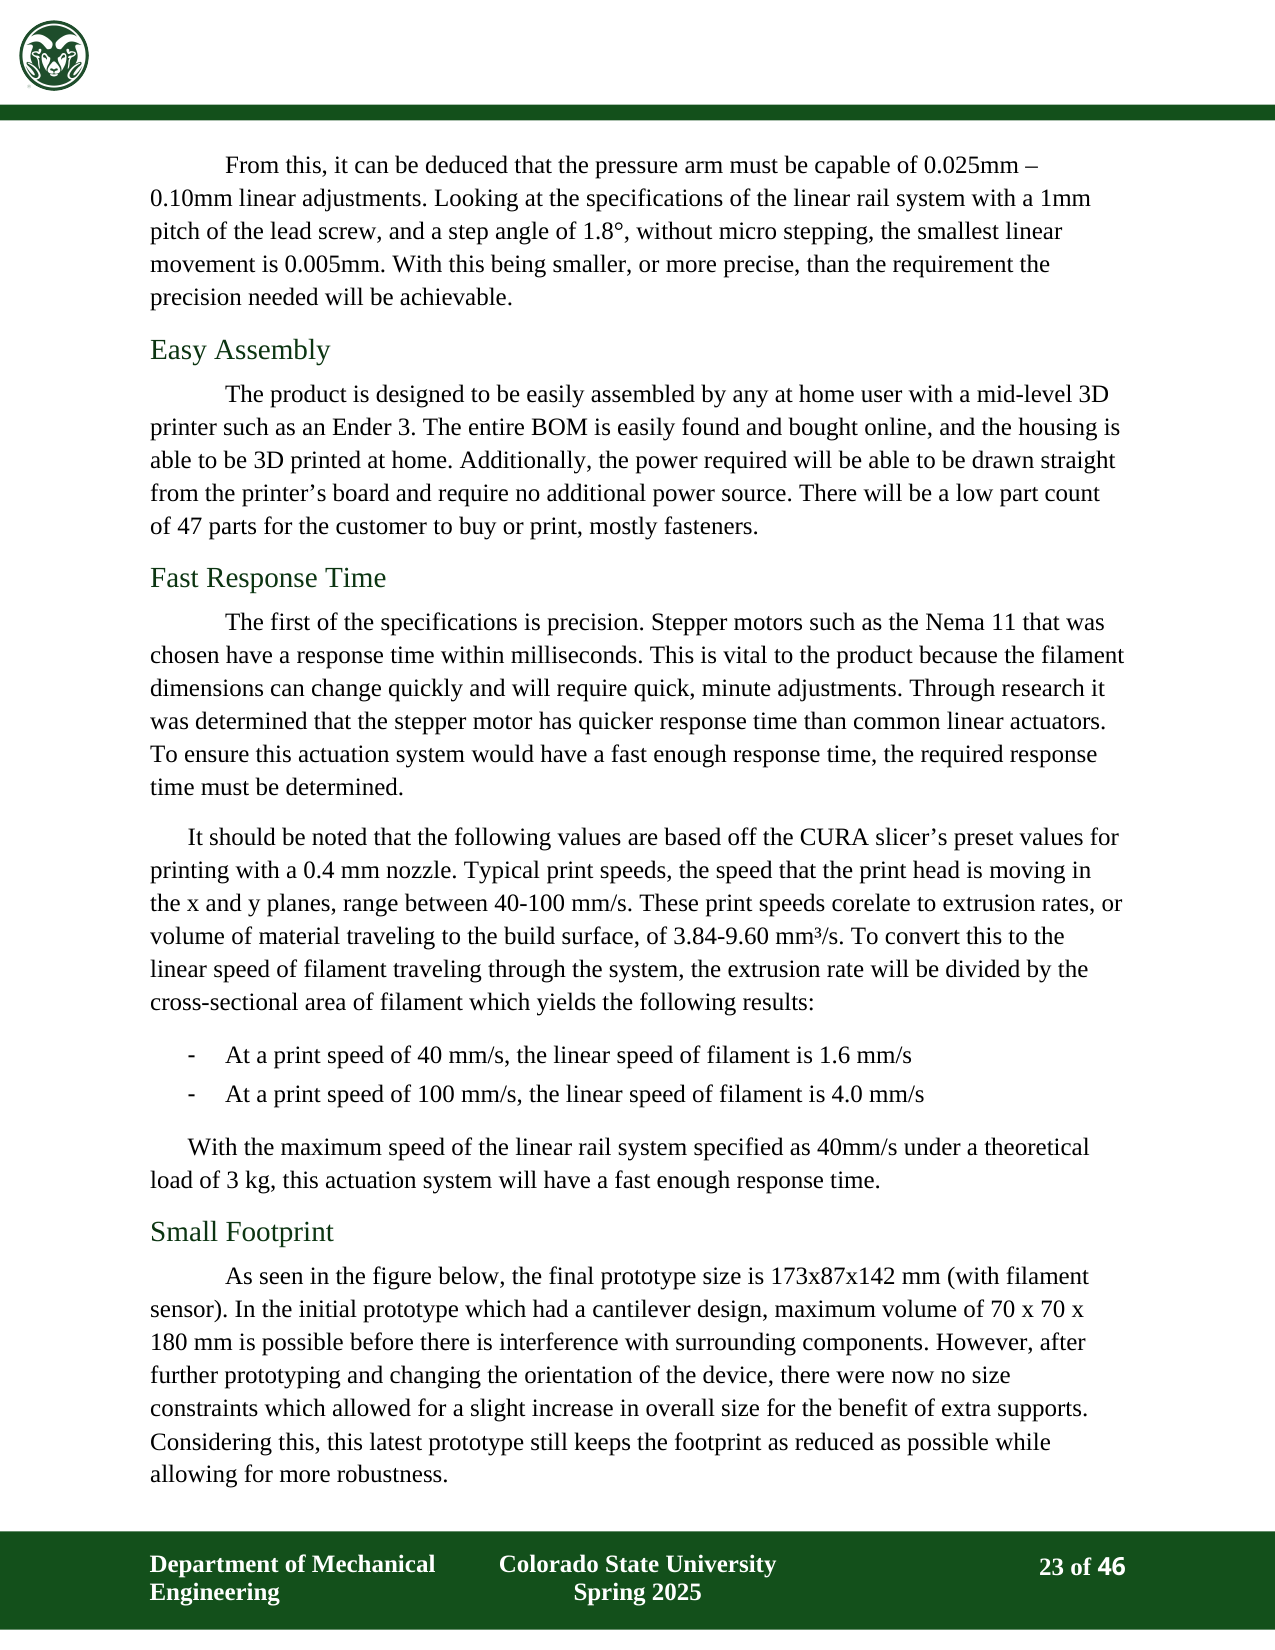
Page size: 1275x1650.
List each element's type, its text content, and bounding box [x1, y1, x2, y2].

picture [14, 15, 94, 96]
list At a print speed of 40 mm/s, the linear speed of filament is 1.6 mm/s [187, 1037, 1125, 1071]
text The product is designed to be easily assembled by any at home user with a mid-level 3D printer such as an Ender 3. The entire BOM is easily found and bought online, and the housing is able to be 3D printed at home. Additionally, the power required will be able to be drawn straight from the printer’s board and require no additional power source. There will be a low part count of 47 parts for the customer to buy or print, mostly fasteners. [150, 379, 1125, 539]
text From this, it can be deduced that the pressure arm must be capable of 0.025mm – 0.10mm linear adjustments. Looking at the specifications of the linear rail system with a 1mm pitch of the lead screw, and a step angle of 1.8°, without micro stepping, the smallest linear movement is 0.005mm. With this being smaller, or more precise, than the requirement the precision needed will be achievable. [150, 150, 1125, 311]
text With the maximum speed of the linear rail system specified as 40mm/s under a theoretical load of 3 kg, this actuation system will have a fast enough response time. [150, 1132, 1125, 1194]
subtitle Easy Assembly [150, 332, 1125, 365]
subtitle Small Footprint [150, 1214, 1125, 1248]
list At a print speed of 100 mm/s, the linear speed of filament is 4.0 mm/s [187, 1076, 1125, 1110]
text The first of the specifications is precision. Stepper motors such as the Nema 11 that was chosen have a response time within milliseconds. This is vital to the product because the filament dimensions can change quickly and will require quick, minute adjustments. Through research it was determined that the stepper motor has quicker response time than common linear actuators. To ensure this actuation system would have a fast enough response time, the required response time must be determined. [150, 607, 1125, 801]
text As seen in the figure below, the final prototype size is 173x87x142 mm (with filament sensor). In the initial prototype which had a cantilever design, maximum volume of 70 x 70 x 180 mm is possible before there is interference with surrounding components. However, after further prototyping and changing the orientation of the device, there were now no size constraints which allowed for a slight increase in overall size for the benefit of extra supports. Considering this, this latest prototype still keeps the footprint as reduced as possible while allowing for more robustness. [150, 1261, 1125, 1488]
text It should be noted that the following values are based off the CURA slicer’s preset values for printing with a 0.4 mm nozzle. Typical print speeds, the speed that the print head is moving in the x and y planes, range between 40-100 mm/s. These print speeds corelate to extrusion rates, or volume of material traveling to the build surface, of 3.84-9.60 mm³/s. To convert this to the linear speed of filament traveling through the system, the extrusion rate will be divided by the cross-sectional area of filament which yields the following results: [150, 822, 1125, 1016]
subtitle Fast Response Time [150, 560, 1125, 594]
